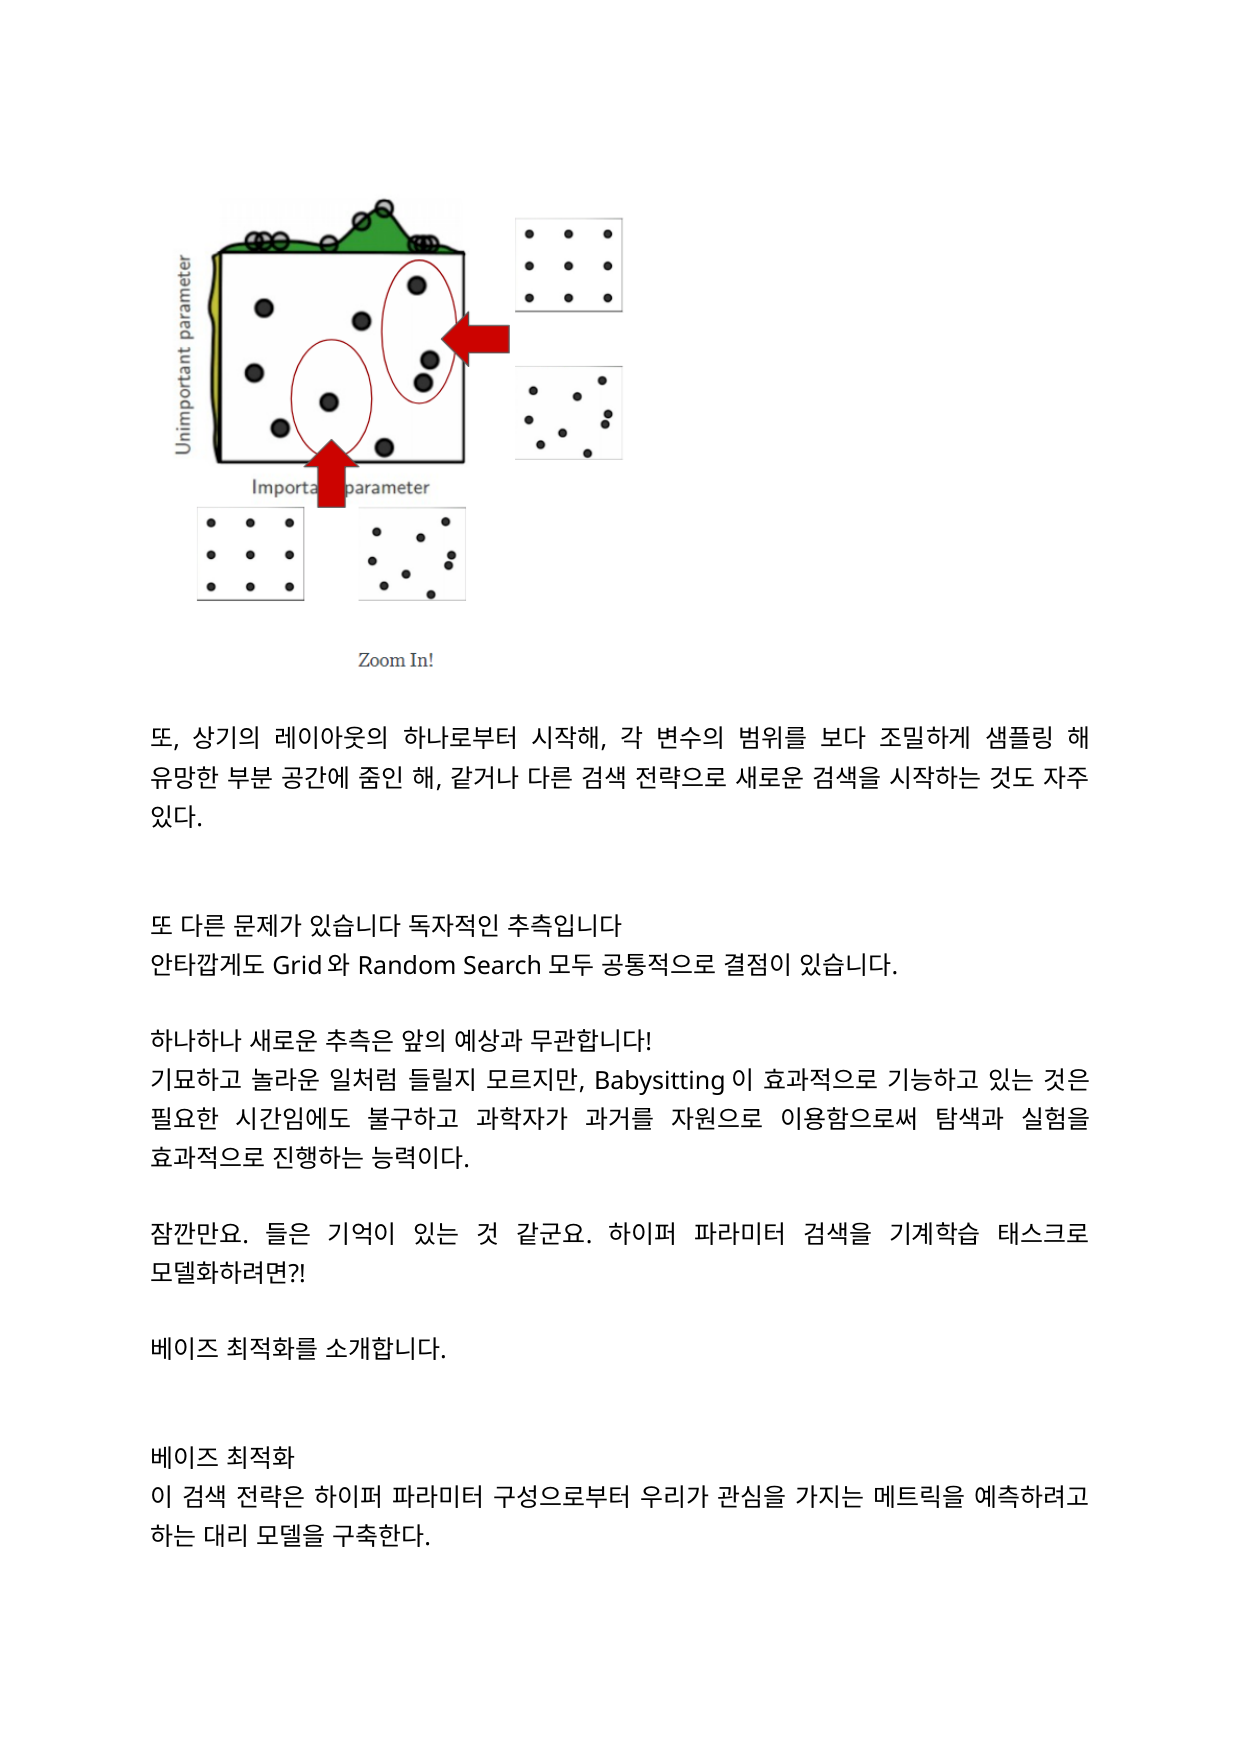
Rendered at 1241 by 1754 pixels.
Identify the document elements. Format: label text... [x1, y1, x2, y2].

picture [150, 177, 659, 701]
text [150, 1438, 1090, 1589]
text 또, 상기의 레이아웃의 하나로부터 시작해, 각 변수의 범위를 보다 조밀하게 샘플링 해 유망한 부분 공간에 줌인 해, 같거나 다른 검색 전략으로 새로운 검색을 시작하는 것도 자주 있다. [150, 719, 1090, 833]
text 또 다른 문제가 있습니다 독자적인 추측입니다 안타깝게도 Grid와 Random Search 모두 공통적으로 결점이 있습니다. 하나하나 새로운 추측은 앞의 예상과 무관합니다! 기묘하고 놀라운 일처럼 들릴지 모르지만, Babysitting이 효과적으로 기능하고 있는 것은 필요한 시간임에도 불구하고 과학자가 과거를 자원으로 이용함으로써 탐색과 실험을 효과적으로 진행하는 능력이다. 잠깐만요. 들은 기억이 있는 것 같군요. 하이퍼 파라미터 검색을 기계학습 태스크로 모델화하려면?! 베이즈 최적화를 소개합니다. [150, 906, 1090, 1365]
